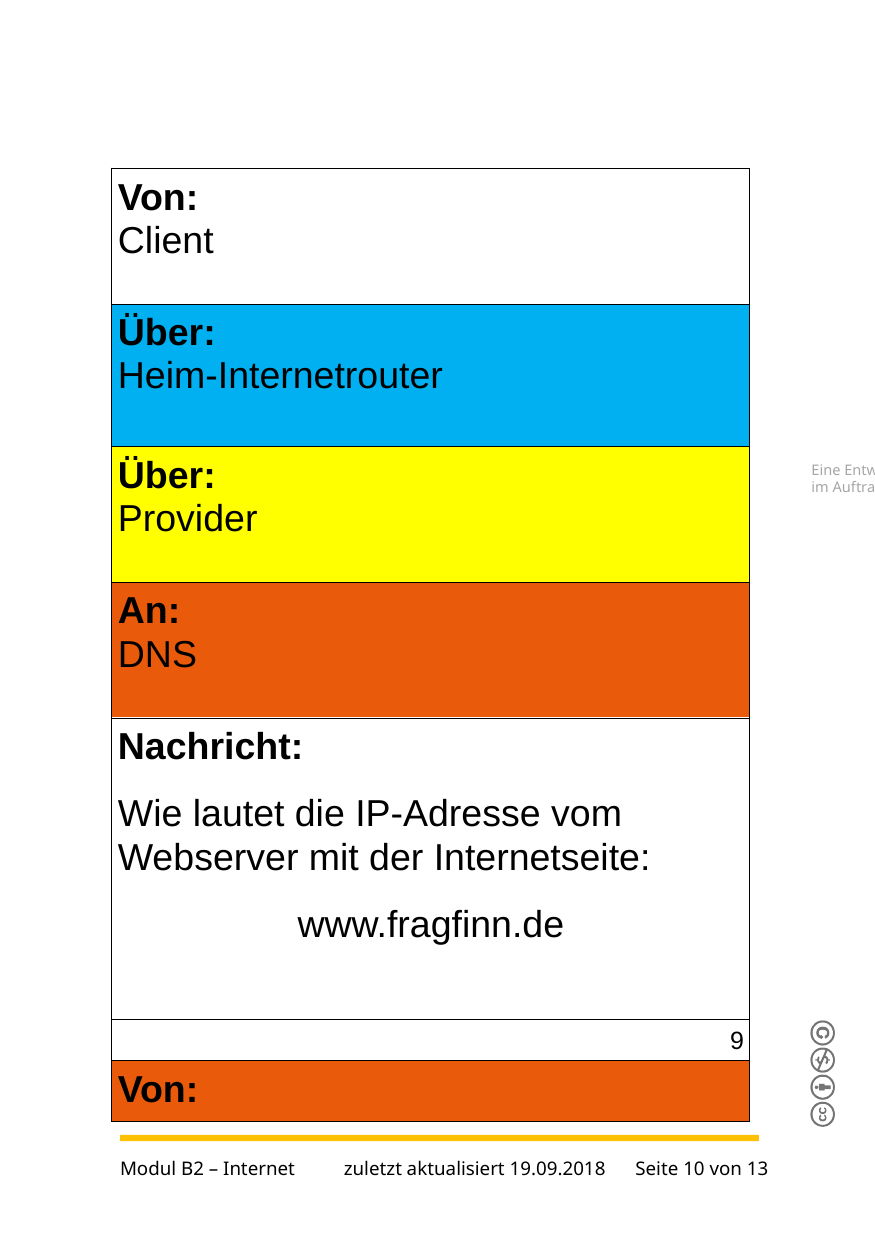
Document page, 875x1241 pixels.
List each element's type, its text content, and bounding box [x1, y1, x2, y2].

table_cell Nachricht: Wie lautet die IP-Adresse vom Webserver mit der Internetseite: www.fragfinn.de [112, 719, 749, 1019]
table_cell Über: Provider [112, 447, 749, 582]
table_cell 9 [112, 1020, 749, 1060]
table_cell Über: Heim-Internetrouter [112, 305, 749, 446]
table_cell An: DNS [112, 583, 749, 717]
table_cell Von: DNS [112, 1061, 749, 1121]
table_header Von: Client [112, 169, 749, 303]
